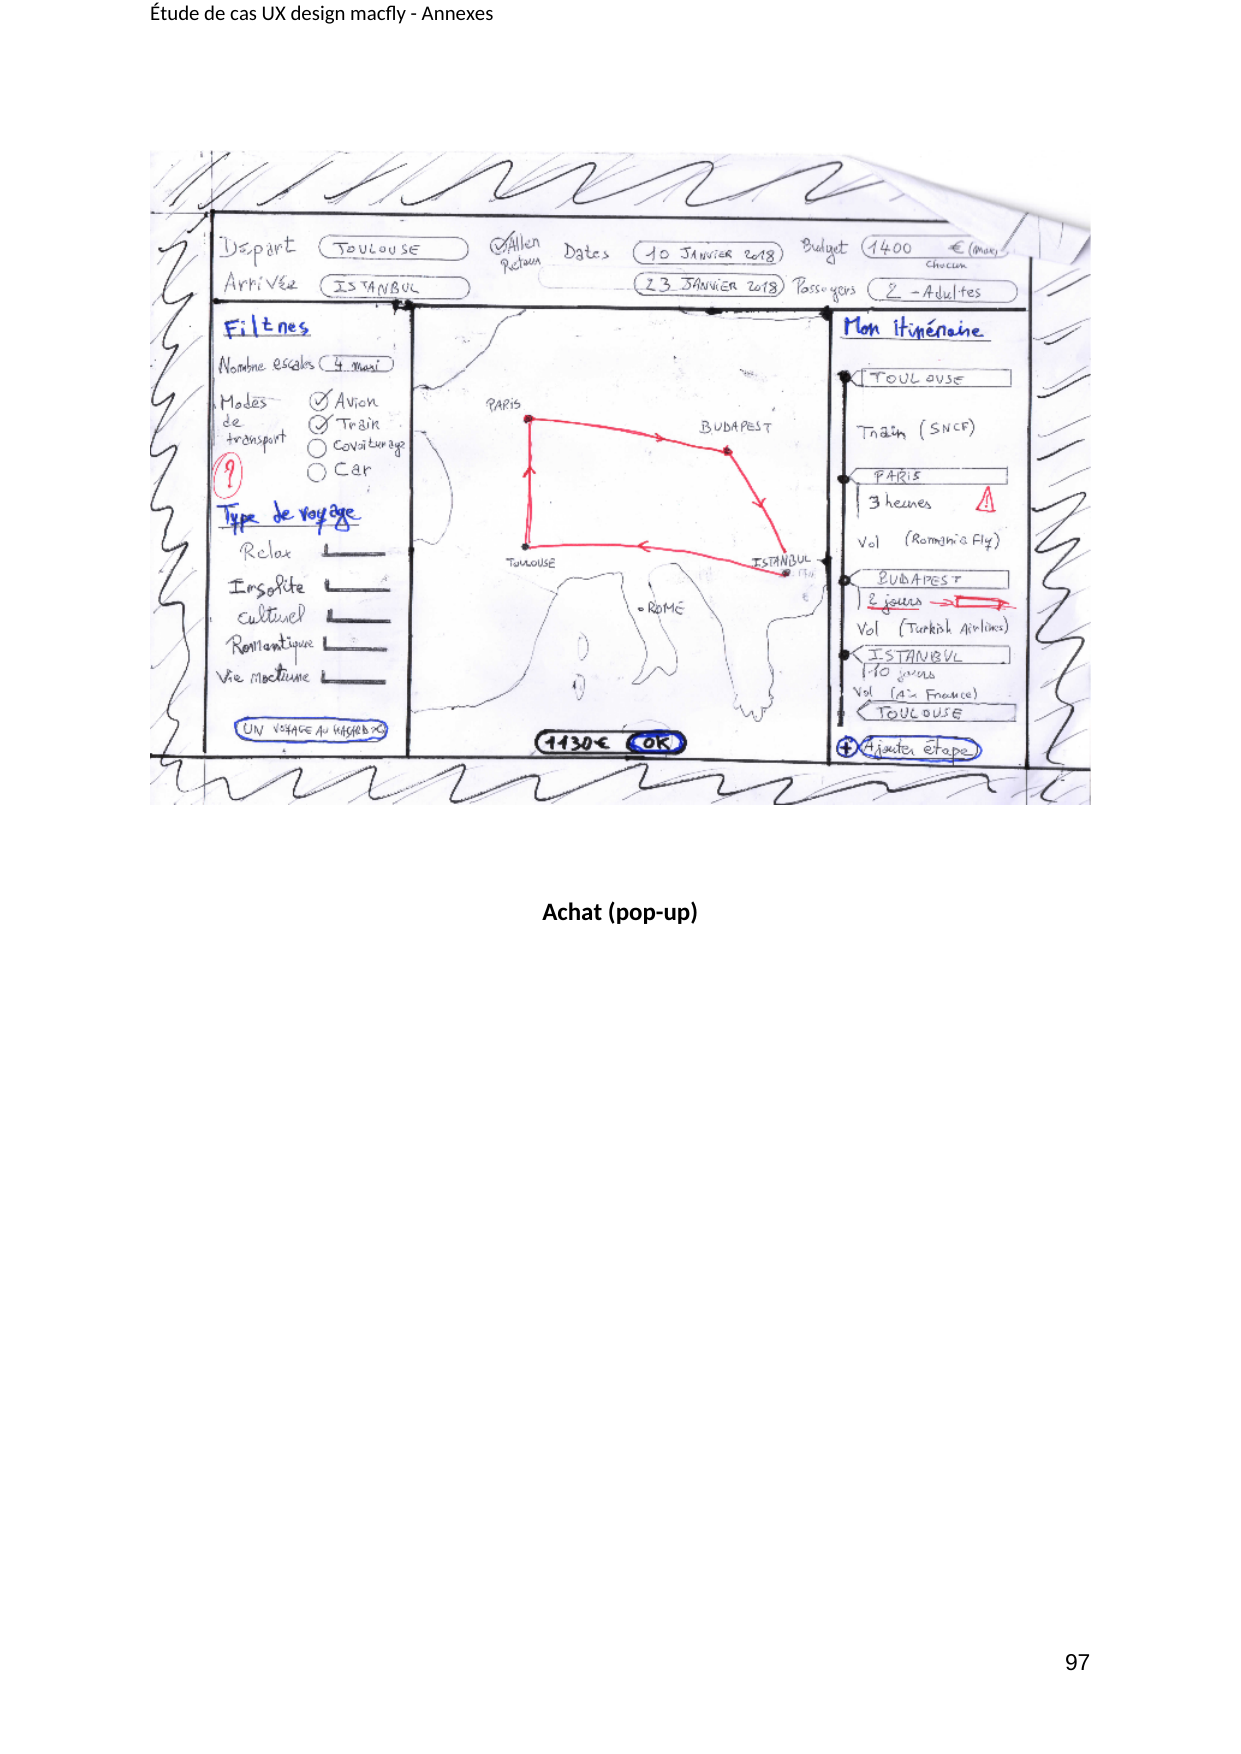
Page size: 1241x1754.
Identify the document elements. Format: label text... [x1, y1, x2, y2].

text Achat (pop-up) [150, 896, 1090, 926]
picture [150, 150, 1091, 805]
